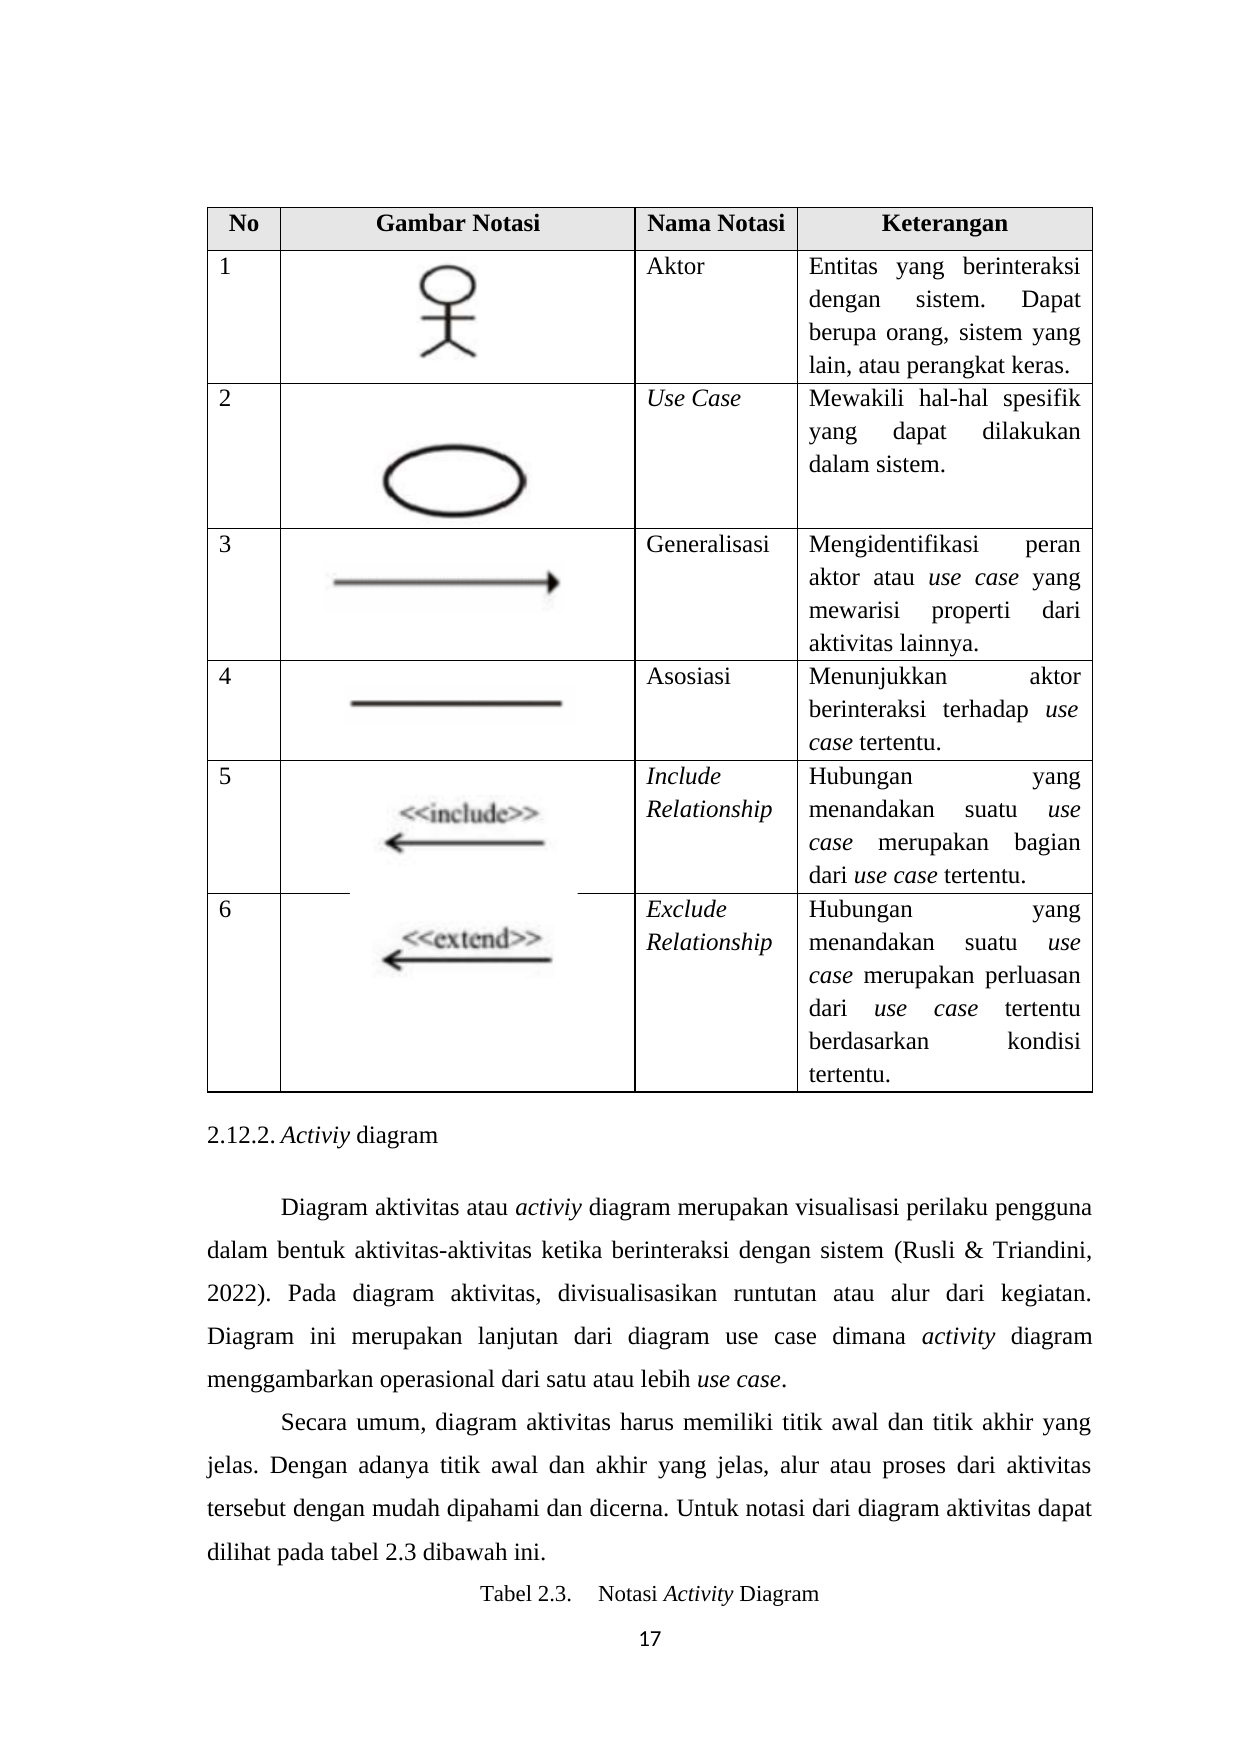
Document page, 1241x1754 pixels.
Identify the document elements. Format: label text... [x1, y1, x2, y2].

table_cell [281, 894, 634, 1091]
table_cell 6 [208, 894, 280, 1091]
table_header Gambar Notasi [281, 208, 634, 250]
table_cell Asosiasi [636, 661, 797, 760]
table_header No [208, 208, 280, 250]
table_cell [281, 251, 634, 382]
table_cell [281, 661, 634, 760]
table_cell 1 [208, 251, 280, 382]
table_header Nama Notasi [636, 208, 797, 250]
table_cell Exclude Relationship [636, 894, 797, 1091]
table_header Keterangan [798, 208, 1092, 250]
text Notasi Activity Diagram [207, 1580, 1092, 1606]
text Secara umum, diagram aktivitas harus memiliki titik awal dan titik akhir yang jelas. Dengan adanya titik awal dan akhir yang jelas, alur atau proses dari aktivitas tersebut dengan mudah dipahami dan dicerna. Untuk notasi dari diagram aktivitas dapat dilihat pada tabel 2.3 dibawah ini. [207, 1407, 1092, 1565]
table_cell Include Relationship [636, 761, 797, 893]
picture [310, 661, 586, 748]
table_cell Aktor [636, 251, 797, 382]
table_cell Hubungan yang menandakan suatu use case merupakan perluasan dari use case tertentu berdasarkan kondisi tertentu. [798, 894, 1092, 1091]
table_cell Menunjukkan aktor berinteraksi terhadap use case tertentu. [798, 661, 1092, 760]
table_cell Generalisasi [636, 529, 797, 660]
table_cell 2 [208, 384, 280, 528]
picture [349, 893, 578, 991]
text Diagram aktivitas atau activiy diagram merupakan visualisasi perilaku pengguna dalam bentuk aktivitas-aktivitas ketika berinteraksi dengan sistem (Rusli & Triandini, 2022). Pada diagram aktivitas, divisualisasikan runtutan atau alur dari kegiatan. Diagram ini merupakan lanjutan dari diagram use case dimana activity diagram menggambarkan operasional dari satu atau lebih use case. [207, 1192, 1092, 1393]
picture [364, 426, 542, 528]
table_cell 3 [208, 529, 280, 660]
table_cell [281, 529, 634, 660]
table_cell Use Case [636, 384, 797, 528]
table_cell 5 [208, 761, 280, 893]
table_cell [281, 761, 634, 893]
table_cell 4 [208, 661, 280, 760]
table_cell Mengidentifikasi peran aktor atau use case yang mewarisi properti dari aktivitas lainnya. [798, 529, 1092, 660]
table_cell [281, 384, 634, 528]
table_cell Entitas yang berinteraksi dengan sistem. Dapat berupa orang, sistem yang lain, atau perangkat keras. [798, 251, 1092, 382]
picture [307, 550, 594, 620]
table_cell Mewakili hal-hal spesifik yang dapat dilakukan dalam sistem. [798, 384, 1092, 528]
picture [340, 778, 578, 891]
picture [406, 256, 493, 376]
table_cell Hubungan yang menandakan suatu use case merupakan bagian dari use case tertentu. [798, 761, 1092, 893]
subtitle Activiy diagram [207, 1121, 1092, 1149]
